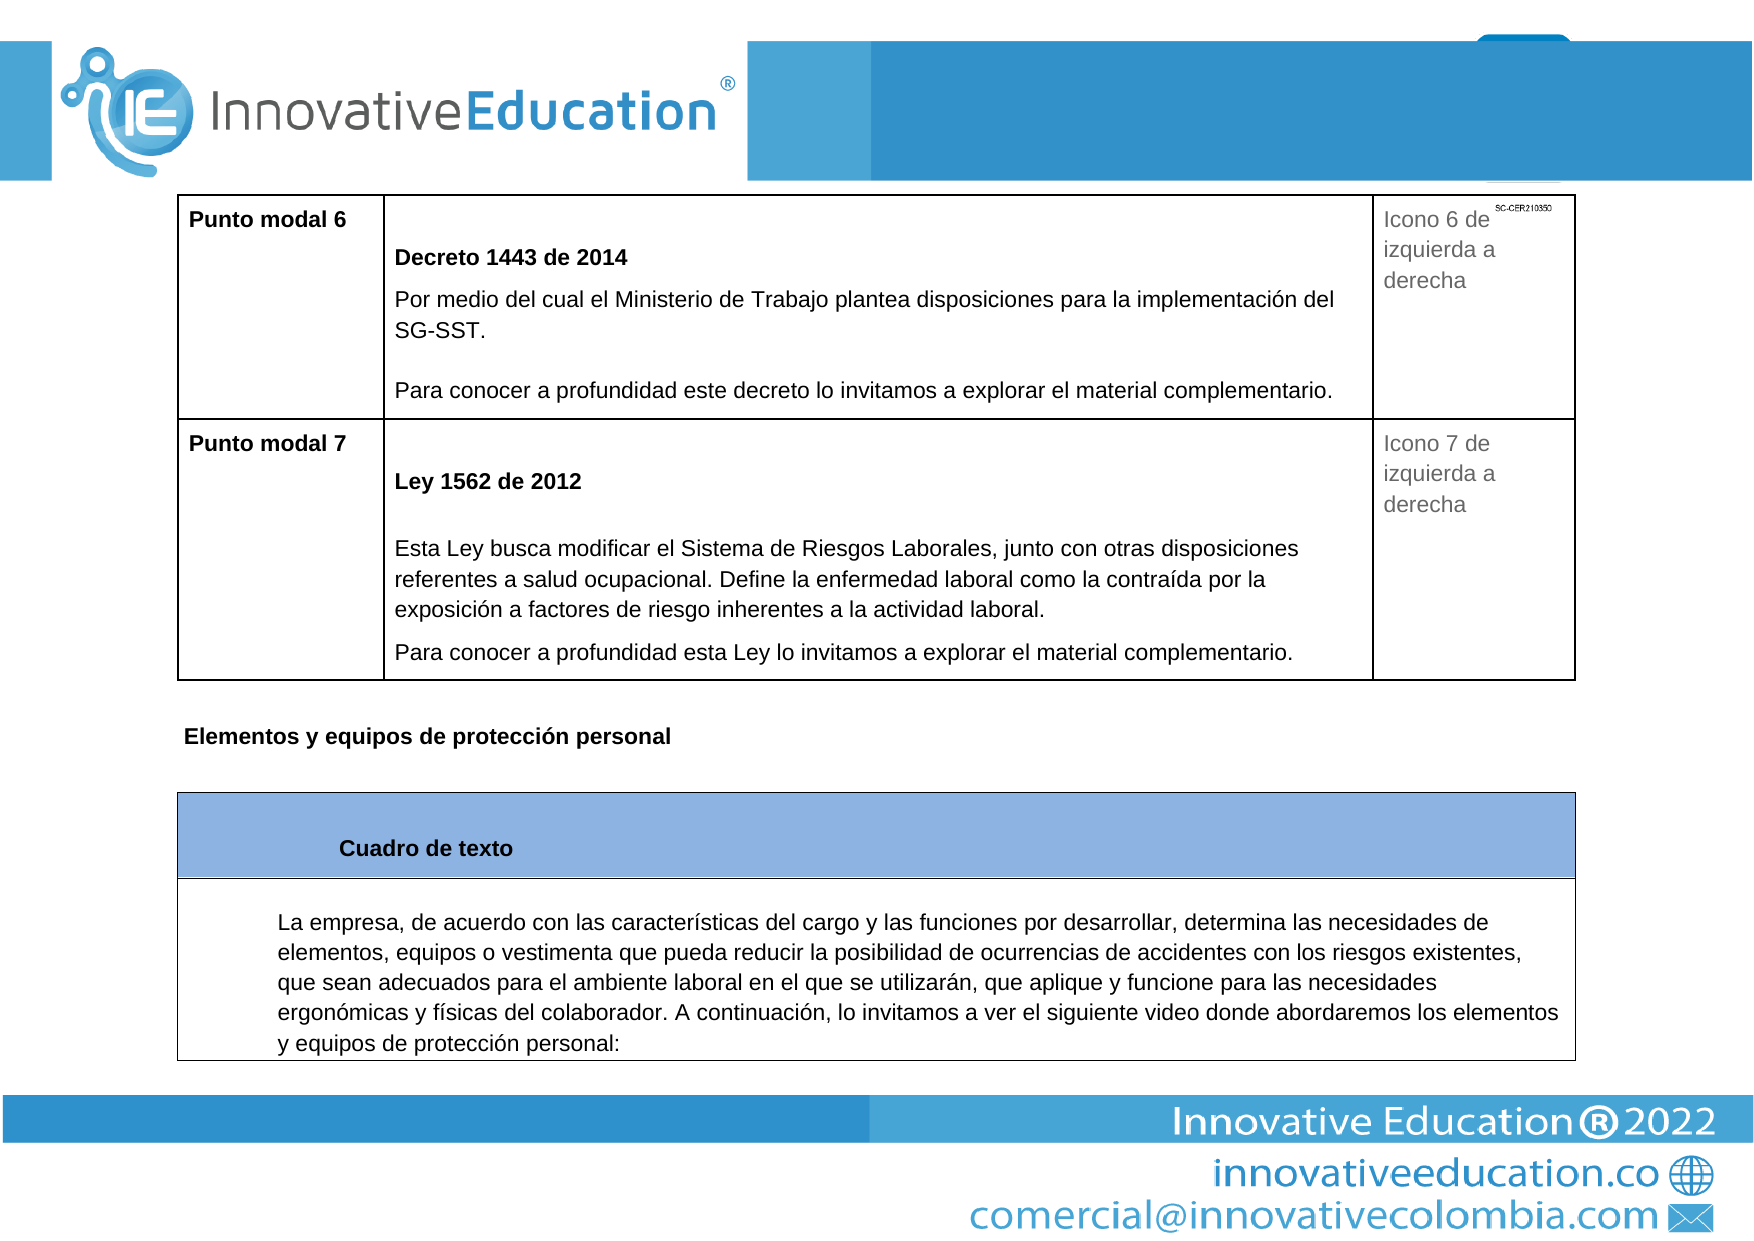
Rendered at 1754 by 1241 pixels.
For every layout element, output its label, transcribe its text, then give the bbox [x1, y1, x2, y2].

text Elementos y equipos de protección personal [177, 723, 1577, 749]
table_cell Decreto 1443 de 2014 Por medio del cual el Ministerio de Trabajo plantea disposiciones para la implementación del SG-SST. Para conocer a profundidad este decreto lo invitamos a explorar el material complementario. [385, 196, 1372, 418]
picture [0, 28, 1752, 194]
table_cell Punto modal 7 [179, 420, 383, 679]
table_cell Icono 7 de izquierda a derecha [1374, 420, 1574, 679]
picture [2, 1093, 1754, 1239]
table_cell Punto modal 6 [179, 196, 383, 418]
table_header Cuadro de texto [178, 793, 1575, 877]
table_cell La empresa, de acuerdo con las características del cargo y las funciones por desarrollar, determina las necesidades de elementos, equipos o vestimenta que pueda reducir la posibilidad de ocurrencias de accidentes con los riesgos existentes, que sean adecuados para el ambiente laboral en el que se utilizarán, que aplique y funcione para las necesidades ergonómicas y físicas del colaborador. A continuación, lo invitamos a ver el siguiente video donde abordaremos los elementos y equipos de protección personal: [178, 879, 1575, 1060]
table_cell Ley 1562 de 2012 Esta Ley busca modificar el Sistema de Riesgos Laborales, junto con otras disposiciones referentes a salud ocupacional. Define la enfermedad laboral como la contraída por la exposición a factores de riesgo inherentes a la actividad laboral. Para conocer a profundidad esta Ley lo invitamos a explorar el material complementario. [385, 420, 1372, 679]
table_cell Icono 6 de izquierda a derecha [1374, 196, 1574, 418]
